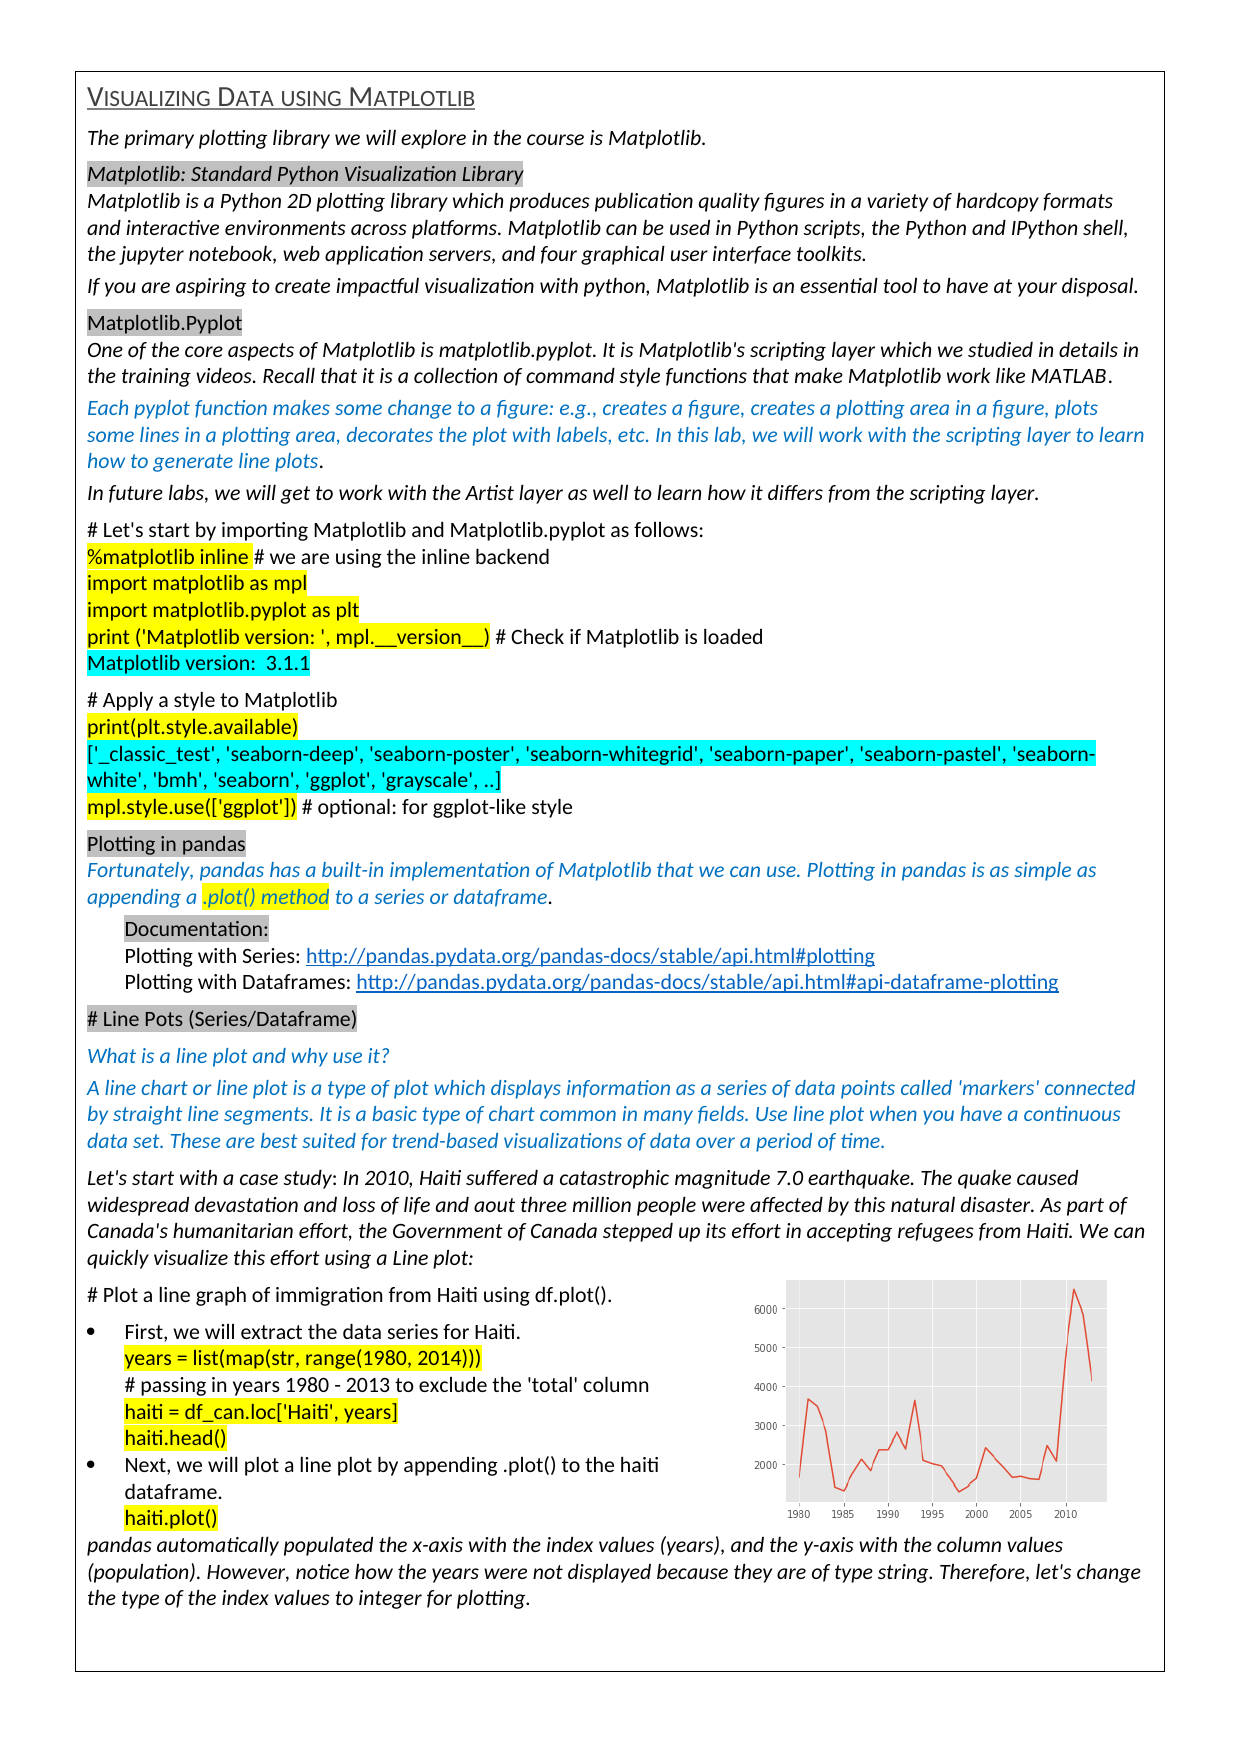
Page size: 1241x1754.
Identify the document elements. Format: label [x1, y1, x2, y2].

picture [751, 1268, 1114, 1525]
table_header [76, 72, 1164, 1671]
